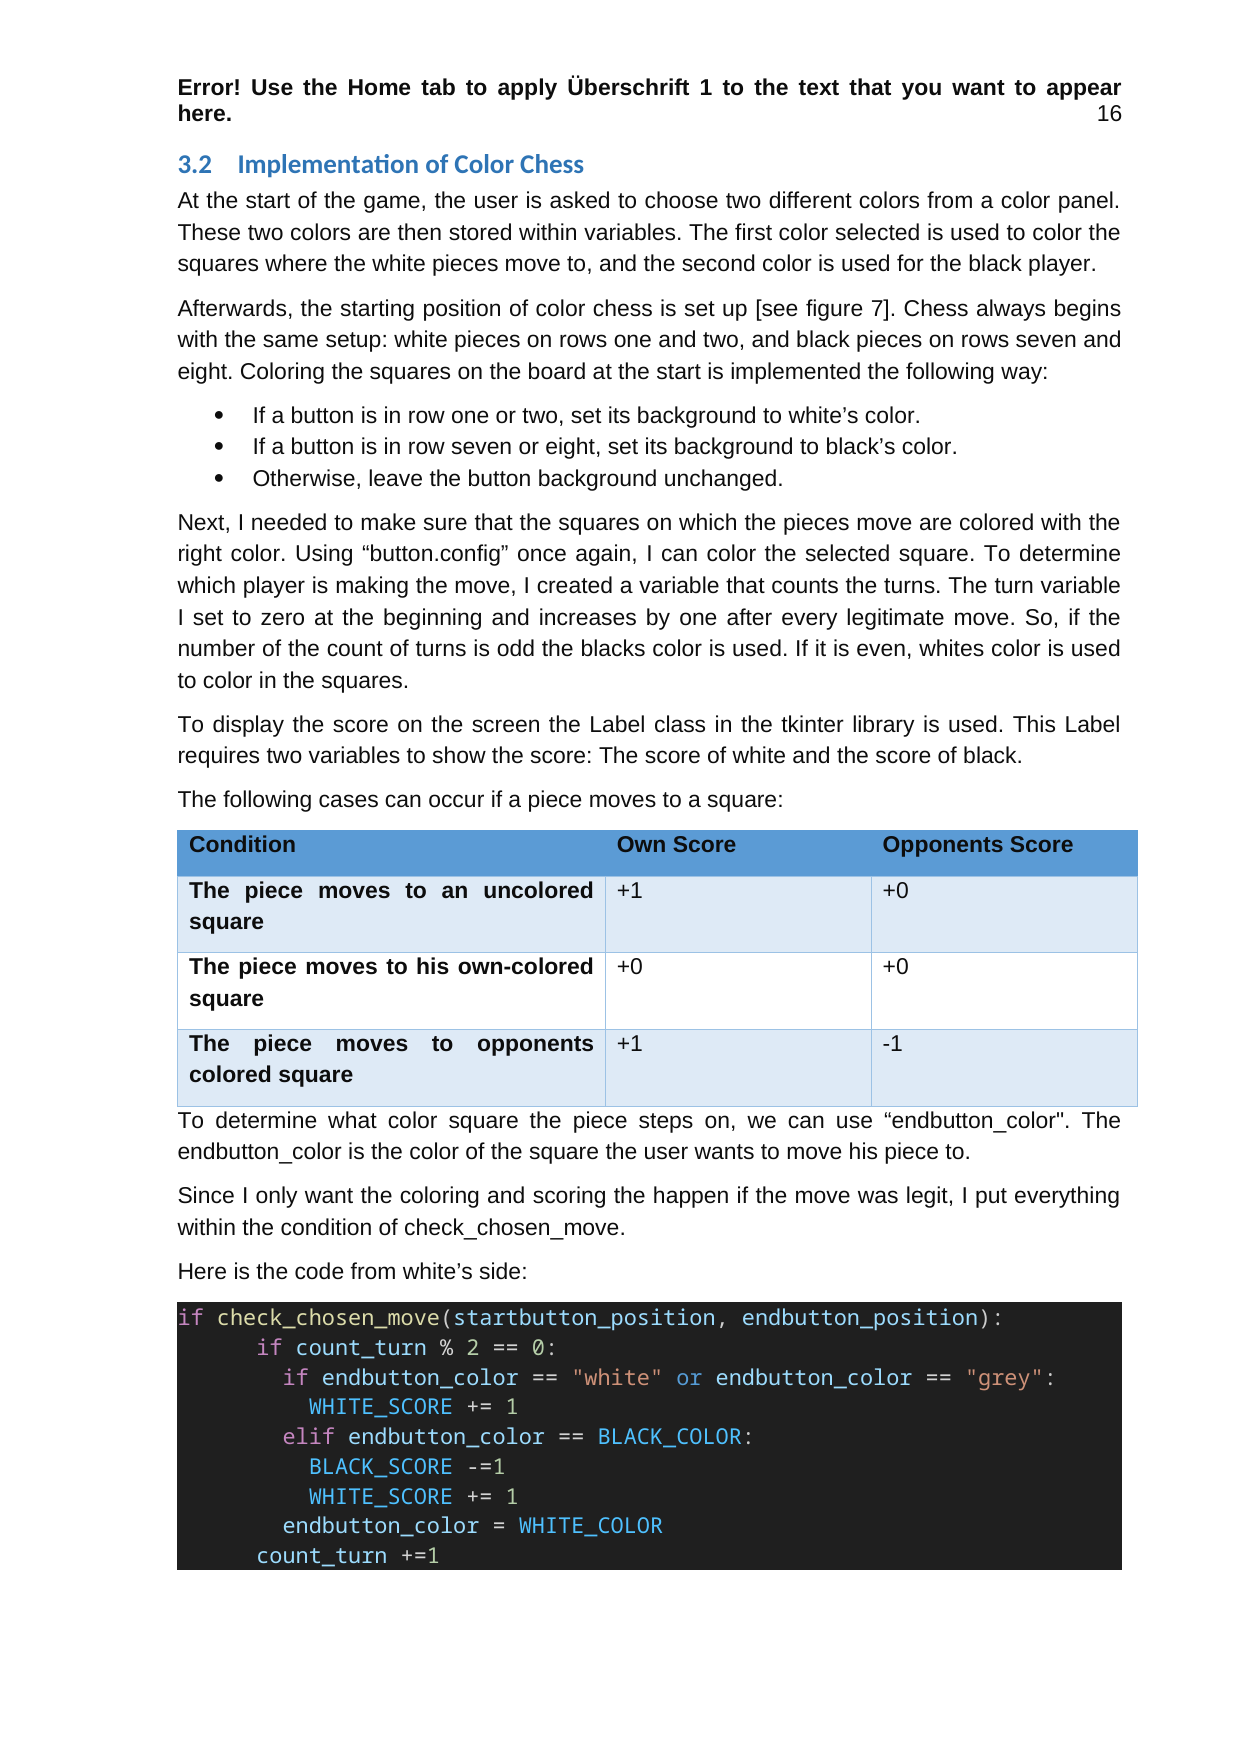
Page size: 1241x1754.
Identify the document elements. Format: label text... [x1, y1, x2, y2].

text if check_chosen_move(startbutton_position, endbutton_position): [177, 1302, 1122, 1332]
text BLACK_SCORE -=1 [177, 1451, 1122, 1481]
list Otherwise, leave the button background unchanged. [215, 465, 1122, 491]
text if endbutton_color == "white" or endbutton_color == "grey": [177, 1361, 1122, 1391]
text At the start of the game, the user is asked to choose two different colors from a color panel. These two colors are then stored within variables. The first color selected is used to color the squares where the white pieces move to, and the second color is used for the black player. [177, 187, 1122, 277]
list If a button is in row seven or eight, set its background to black’s color. [215, 433, 1122, 459]
text WHITE_SCORE += 1 [177, 1391, 1122, 1421]
text Here is the code from white’s side: [177, 1258, 1122, 1284]
text count_turn +=1 [177, 1540, 1122, 1570]
table_cell The piece moves to opponents colored square [178, 1030, 605, 1106]
table_header Condition [178, 831, 605, 876]
table_header Opponents Score [872, 831, 1137, 876]
text endbutton_color = WHITE_COLOR [177, 1510, 1122, 1540]
table_cell The piece moves to his own-colored square [178, 953, 605, 1029]
table_cell +0 [872, 953, 1137, 1029]
table_cell -1 [872, 1030, 1137, 1106]
text To display the score on the screen the Label class in the tkinter library is used. This Label requires two variables to show the score: The score of white and the score of black. [177, 711, 1122, 769]
table_cell +1 [606, 1030, 871, 1106]
list If a button is in row one or two, set its background to white’s color. [215, 402, 1122, 428]
text elif endbutton_color == BLACK_COLOR: [177, 1421, 1122, 1451]
table_cell The piece moves to an uncolored square [178, 877, 605, 952]
text if count_turn % 2 == 0: [177, 1332, 1122, 1361]
table_cell +1 [606, 877, 871, 952]
text To determine what color square the piece steps on, we can use “endbutton_color". The endbutton_color is the color of the square the user wants to move his piece to. [177, 1107, 1122, 1164]
table_header Own Score [606, 831, 871, 876]
text Afterwards, the starting position of color chess is set up [see figure 7]. Chess always begins with the same setup: white pieces on rows one and two, and black pieces on rows seven and eight. Coloring the squares on the board at the start is implemented the following way: [177, 294, 1122, 384]
text Since I only want the coloring and scoring the happen if the move was legit, I put everything within the condition of check_chosen_move. [177, 1182, 1122, 1240]
text Next, I needed to make sure that the squares on which the pieces move are colored with the right color. Using “button.config” once again, I can color the selected square. To determine which player is making the move, I created a variable that counts the turns. The turn variable I set to zero at the beginning and increases by one after every legitimate move. So, if the number of the count of turns is odd the blacks color is used. If it is even, whites color is used to color in the squares. [177, 509, 1122, 693]
table_cell +0 [872, 877, 1137, 952]
text The following cases can occur if a piece moves to a square: [177, 786, 1122, 813]
subtitle Implementation of Color Chess [177, 148, 1122, 181]
text WHITE_SCORE += 1 [177, 1481, 1122, 1510]
table_cell +0 [606, 953, 871, 1029]
